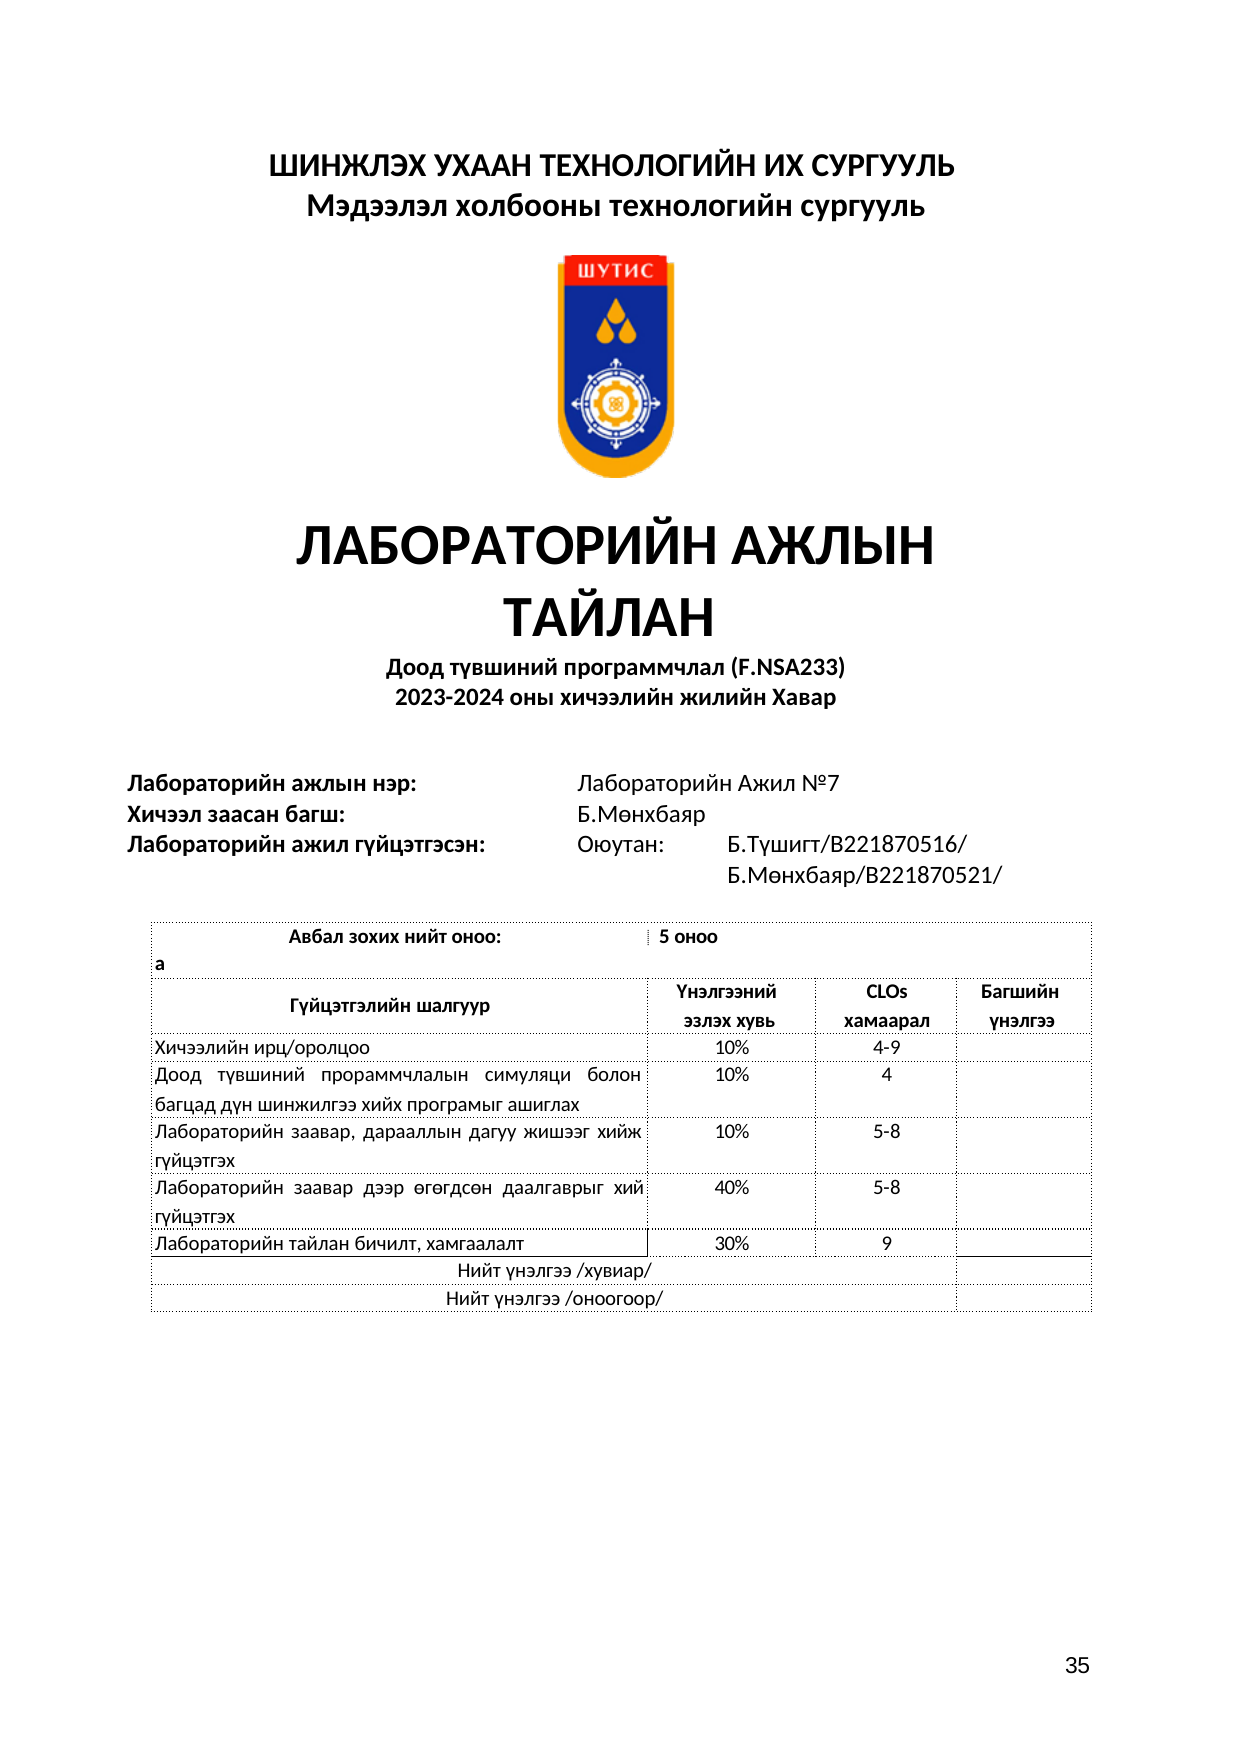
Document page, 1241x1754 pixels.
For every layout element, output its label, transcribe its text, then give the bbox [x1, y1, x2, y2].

table_cell Хичээлийн ирц/оролцоо [151, 1033, 647, 1061]
text ТАЙЛАН [127, 579, 1105, 651]
table_cell Багшийн үнэлгээ [957, 978, 1091, 1033]
table_cell [957, 1033, 1091, 1061]
picture [557, 255, 675, 478]
text Б.Мөнхбаяр/В221870521/ [127, 859, 1105, 889]
table_cell Лабораторийн заавар дээр өгөгдсөн даалгаврыг хий гүйцэтгэх [151, 1173, 647, 1228]
text Хичээл заасан багш: Б.Мөнхбаяр [127, 798, 1105, 828]
text ЛАБОРАТОРИЙН АЖЛЫН [127, 508, 1105, 579]
table_cell Нийт үнэлгээ /оноогоор/ [151, 1284, 957, 1311]
table_cell 10% [648, 1061, 816, 1116]
text Доод түвшиний программчлал (F.NSA233) [127, 651, 1105, 681]
table_cell 9 [816, 1228, 957, 1256]
table_cell 4-9 [816, 1033, 957, 1061]
table_cell Доод түвшиний прораммчлалын симуляци болон багцад дүн шинжилгээ хийх програмыг ашиглах [151, 1061, 647, 1116]
table_cell Нийт үнэлгээ /хувиар/ [151, 1256, 957, 1284]
table_cell [957, 1257, 1091, 1284]
table_cell Гүйцэтгэлийн шалгуур [151, 978, 647, 1033]
text 2023-2024 оны хичээлийн жилийн Хавар [127, 681, 1105, 712]
text Лабораторийн ажлын нэр: Лабораторийн Ажил №7 [127, 767, 1105, 798]
table_cell [957, 1061, 1091, 1116]
table_cell Үнэлгээний эзлэх хувь [648, 978, 816, 1033]
text Мэдээлэл холбооны технологийн сургууль [127, 184, 1105, 225]
table_cell [957, 1173, 1091, 1228]
table_header Авбал зохих нийт оноо: 5 оноо [151, 922, 1091, 950]
table_cell 5-8 [816, 1116, 957, 1172]
table_cell 5-8 [816, 1173, 957, 1228]
text ШИНЖЛЭХ УХААН ТЕХНОЛОГИЙН ИХ СУРГУУЛЬ [127, 144, 1105, 184]
table_cell [957, 1284, 1091, 1311]
table_cell [957, 1116, 1091, 1172]
text Лабораторийн ажил гүйцэтгэсэн: Оюутан: Б.Түшигт/В221870516/ [127, 828, 1105, 859]
table_cell 10% [648, 1033, 816, 1061]
table_cell Лабораторийн заавар, дарааллын дагуу жишээг хийж гүйцэтгэх [151, 1116, 647, 1172]
table_cell CLOs хамаарал [816, 978, 957, 1033]
table_cell 4 [816, 1061, 957, 1116]
table_cell 30% [648, 1228, 816, 1256]
table_cell 40% [648, 1173, 816, 1228]
table_cell Лабораторийн тайлан бичилт, хамгаалалт [151, 1228, 647, 1256]
table_cell 10% [648, 1116, 816, 1172]
table_cell [957, 1228, 1091, 1256]
table_cell a [151, 950, 1091, 978]
